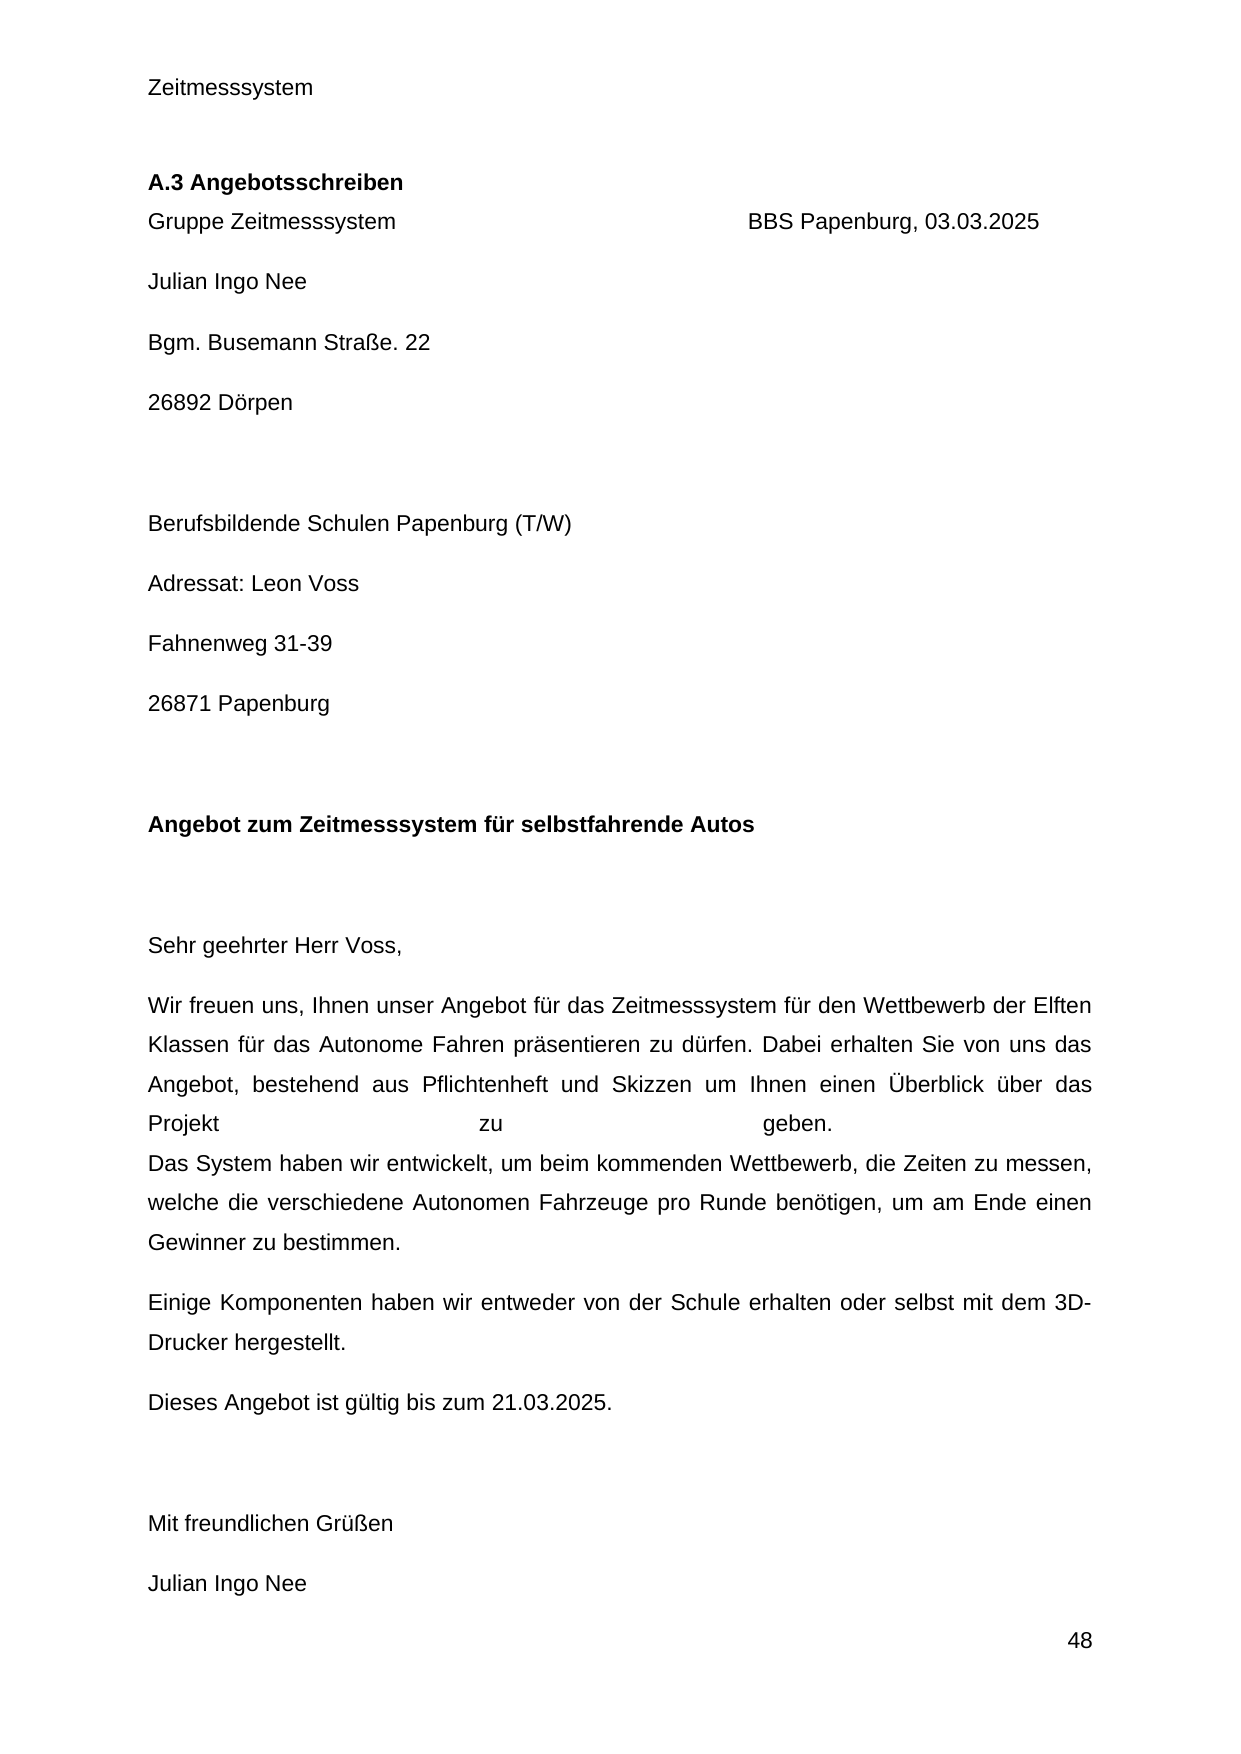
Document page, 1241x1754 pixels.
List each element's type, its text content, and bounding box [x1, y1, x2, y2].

text Dieses Angebot ist gültig bis zum 21.03.2025. [148, 1389, 1093, 1415]
text Berufsbildende Schulen Papenburg (T/W) [148, 509, 1093, 536]
text Bgm. Busemann Straße. 22 [148, 328, 1093, 355]
text Wir freuen uns, Ihnen unser Angebot für das Zeitmesssystem für den Wettbewerb der Elften Klassen für das Autonome Fahren präsentieren zu dürfen. Dabei erhalten Sie von uns das Angebot, bestehend aus Pflichtenheft und Skizzen um Ihnen einen Überblick über das Projekt zu geben. Das System haben wir entwickelt, um beim kommenden Wettbewerb, die Zeiten zu messen, welche die verschiedene Autonomen Fahrzeuge pro Runde benötigen, um am Ende einen Gewinner zu bestimmen. [148, 992, 1093, 1255]
text Julian Ingo Nee [148, 268, 1093, 294]
text Fahnenweg 31-39 [148, 630, 1093, 656]
text Adressat: Leon Voss [148, 570, 1093, 596]
subtitle A.3 Angebotsschreiben [148, 168, 1093, 195]
text Sehr geehrter Herr Voss, [148, 932, 1093, 958]
text Julian Ingo Nee [148, 1570, 1093, 1596]
text 26871 Papenburg [148, 690, 1093, 717]
text Angebot zum Zeitmesssystem für selbstfahrende Autos [148, 811, 1093, 837]
text Mit freundlichen Grüßen [148, 1509, 1093, 1536]
text Einige Komponenten haben wir entweder von der Schule erhalten oder selbst mit dem 3D-Drucker hergestellt. [148, 1289, 1093, 1355]
text 26892 Dörpen [148, 389, 1093, 415]
text Gruppe Zeitmesssystem BBS Papenburg, 03.03.2025 [148, 208, 1093, 234]
